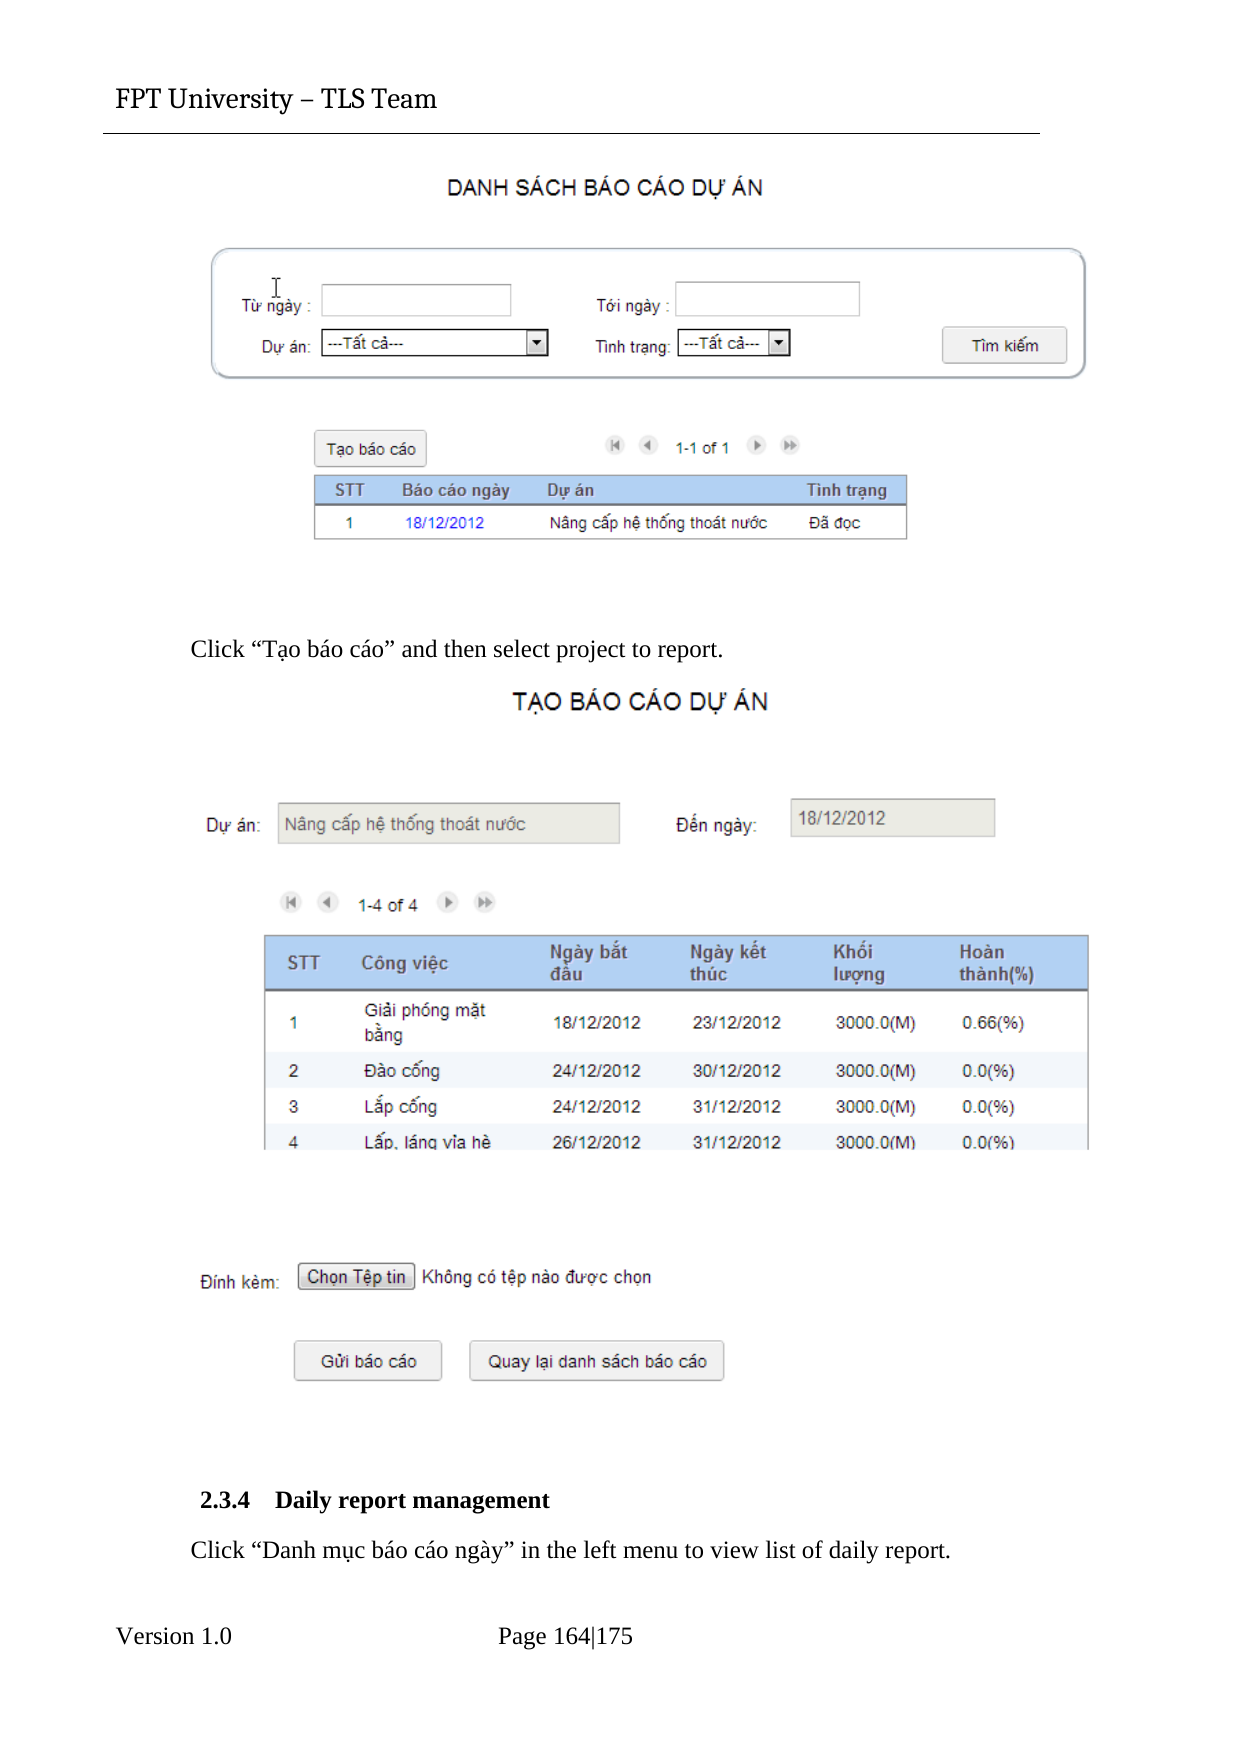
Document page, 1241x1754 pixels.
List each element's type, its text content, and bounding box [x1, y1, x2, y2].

subtitle Daily report management [200, 1485, 1053, 1514]
text Click “Tạo báo cáo” and then select project to report. [190, 634, 1053, 662]
picture [190, 676, 1166, 1190]
picture [190, 1204, 1166, 1403]
text Click “Danh mục báo cáo ngày” in the left menu to view list of daily report. [168, 1535, 1053, 1563]
picture [190, 162, 1127, 577]
